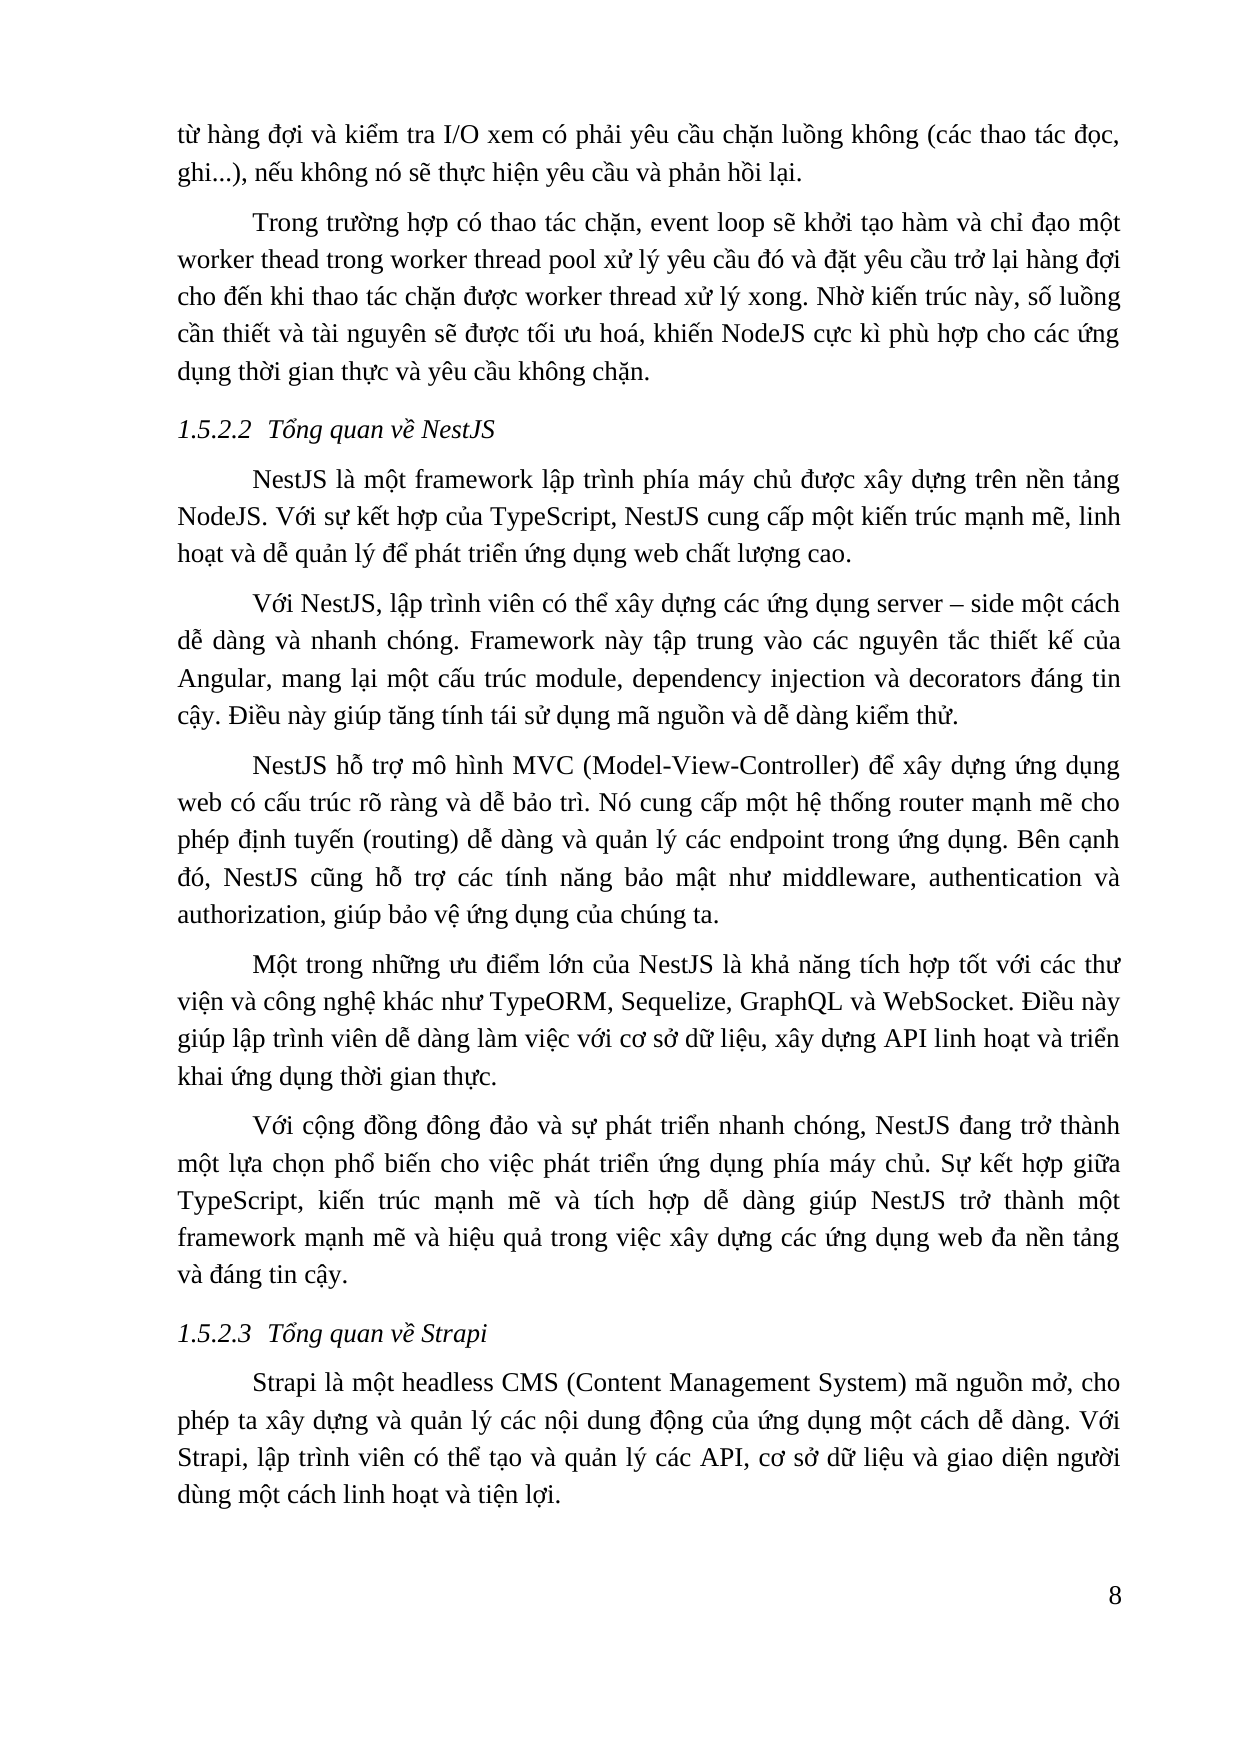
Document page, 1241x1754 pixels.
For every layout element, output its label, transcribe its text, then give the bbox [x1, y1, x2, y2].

text Trong trường hợp có thao tác chặn, event loop sẽ khởi tạo hàm và chỉ đạo một worker thead trong worker thread pool xử lý yêu cầu đó và đặt yêu cầu trở lại hàng đợi cho đến khi thao tác chặn được worker thread xử lý xong. Nhờ kiến trúc này, số luồng cần thiết và tài nguyên sẽ được tối ưu hoá, khiến NodeJS cực kì phù hợp cho các ứng dụng thời gian thực và yêu cầu không chặn. [177, 206, 1122, 386]
subtitle Tổng quan về NestJS [177, 413, 1122, 444]
text Với NestJS, lập trình viên có thể xây dựng các ứng dụng server – side một cách dễ dàng và nhanh chóng. Framework này tập trung vào các nguyên tắc thiết kế của Angular, mang lại một cấu trúc module, dependency injection và decorators đáng tin cậy. Điều này giúp tăng tính tái sử dụng mã nguồn và dễ dàng kiểm thử. [177, 587, 1122, 730]
text NestJS là một framework lập trình phía máy chủ được xây dựng trên nền tảng NodeJS. Với sự kết hợp của TypeScript, NestJS cung cấp một kiến trúc mạnh mẽ, linh hoạt và dễ quản lý để phát triển ứng dụng web chất lượng cao. [177, 463, 1122, 568]
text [177, 118, 1122, 187]
text Với cộng đồng đông đảo và sự phát triển nhanh chóng, NestJS đang trở thành một lựa chọn phổ biến cho việc phát triển ứng dụng phía máy chủ. Sự kết hợp giữa TypeScript, kiến trúc mạnh mẽ và tích hợp dễ dàng giúp NestJS trở thành một framework mạnh mẽ và hiệu quả trong việc xây dựng các ứng dụng web đa nền tảng và đáng tin cậy. [177, 1109, 1122, 1290]
text Strapi là một headless CMS (Content Management System) mã nguồn mở, cho phép ta xây dựng và quản lý các nội dung động của ứng dụng một cách dễ dàng. Với Strapi, lập trình viên có thể tạo và quản lý các API, cơ sở dữ liệu và giao diện người dùng một cách linh hoạt và tiện lợi. [177, 1366, 1122, 1509]
text NestJS hỗ trợ mô hình MVC (Model-View-Controller) để xây dựng ứng dụng web có cấu trúc rõ ràng và dễ bảo trì. Nó cung cấp một hệ thống router mạnh mẽ cho phép định tuyến (routing) dễ dàng và quản lý các endpoint trong ứng dụng. Bên cạnh đó, NestJS cũng hỗ trợ các tính năng bảo mật như middleware, authentication và authorization, giúp bảo vệ ứng dụng của chúng ta. [177, 749, 1122, 929]
subtitle Tổng quan về Strapi [177, 1317, 1122, 1348]
text Một trong những ưu điểm lớn của NestJS là khả năng tích hợp tốt với các thư viện và công nghệ khác như TypeORM, Sequelize, GraphQL và WebSocket. Điều này giúp lập trình viên dễ dàng làm việc với cơ sở dữ liệu, xây dựng API linh hoạt và triển khai ứng dụng thời gian thực. [177, 948, 1122, 1091]
